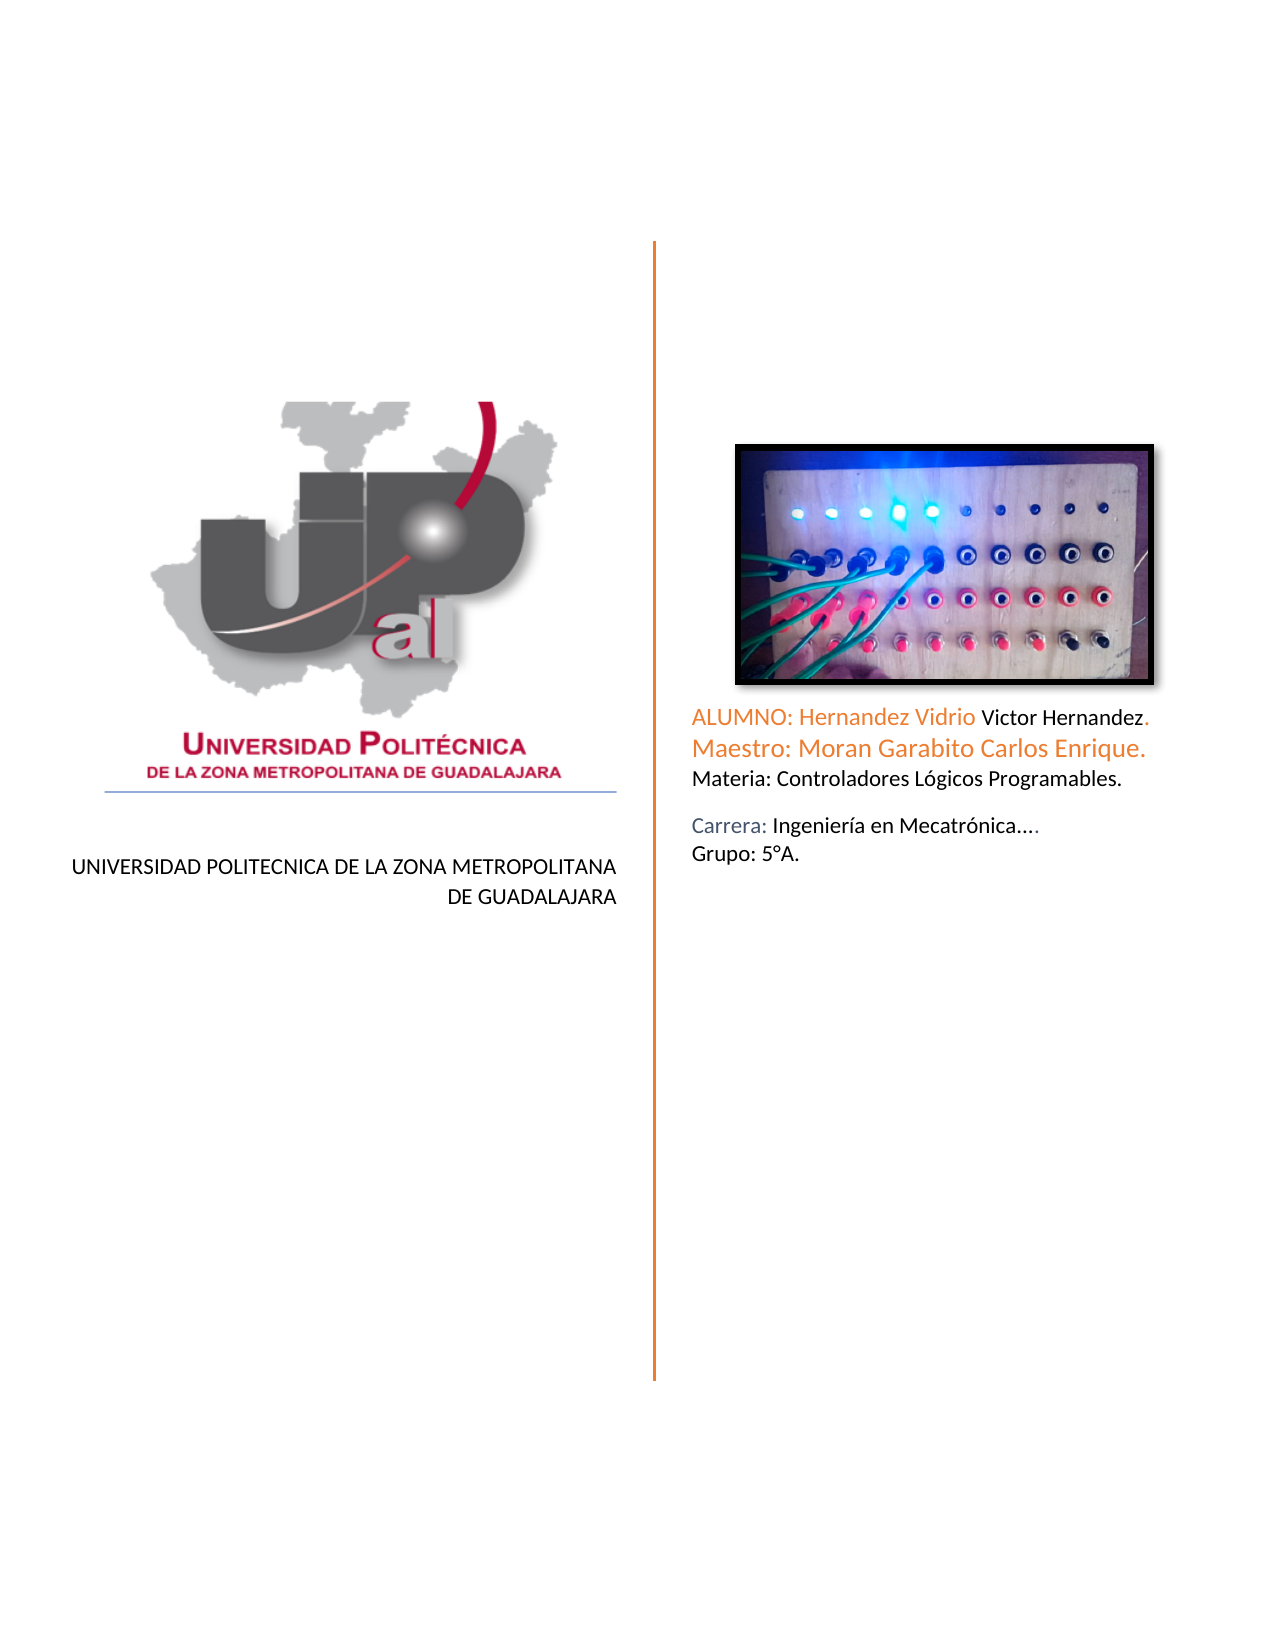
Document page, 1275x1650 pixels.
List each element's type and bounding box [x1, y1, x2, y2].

picture [104, 376, 617, 797]
picture [741, 451, 1148, 679]
